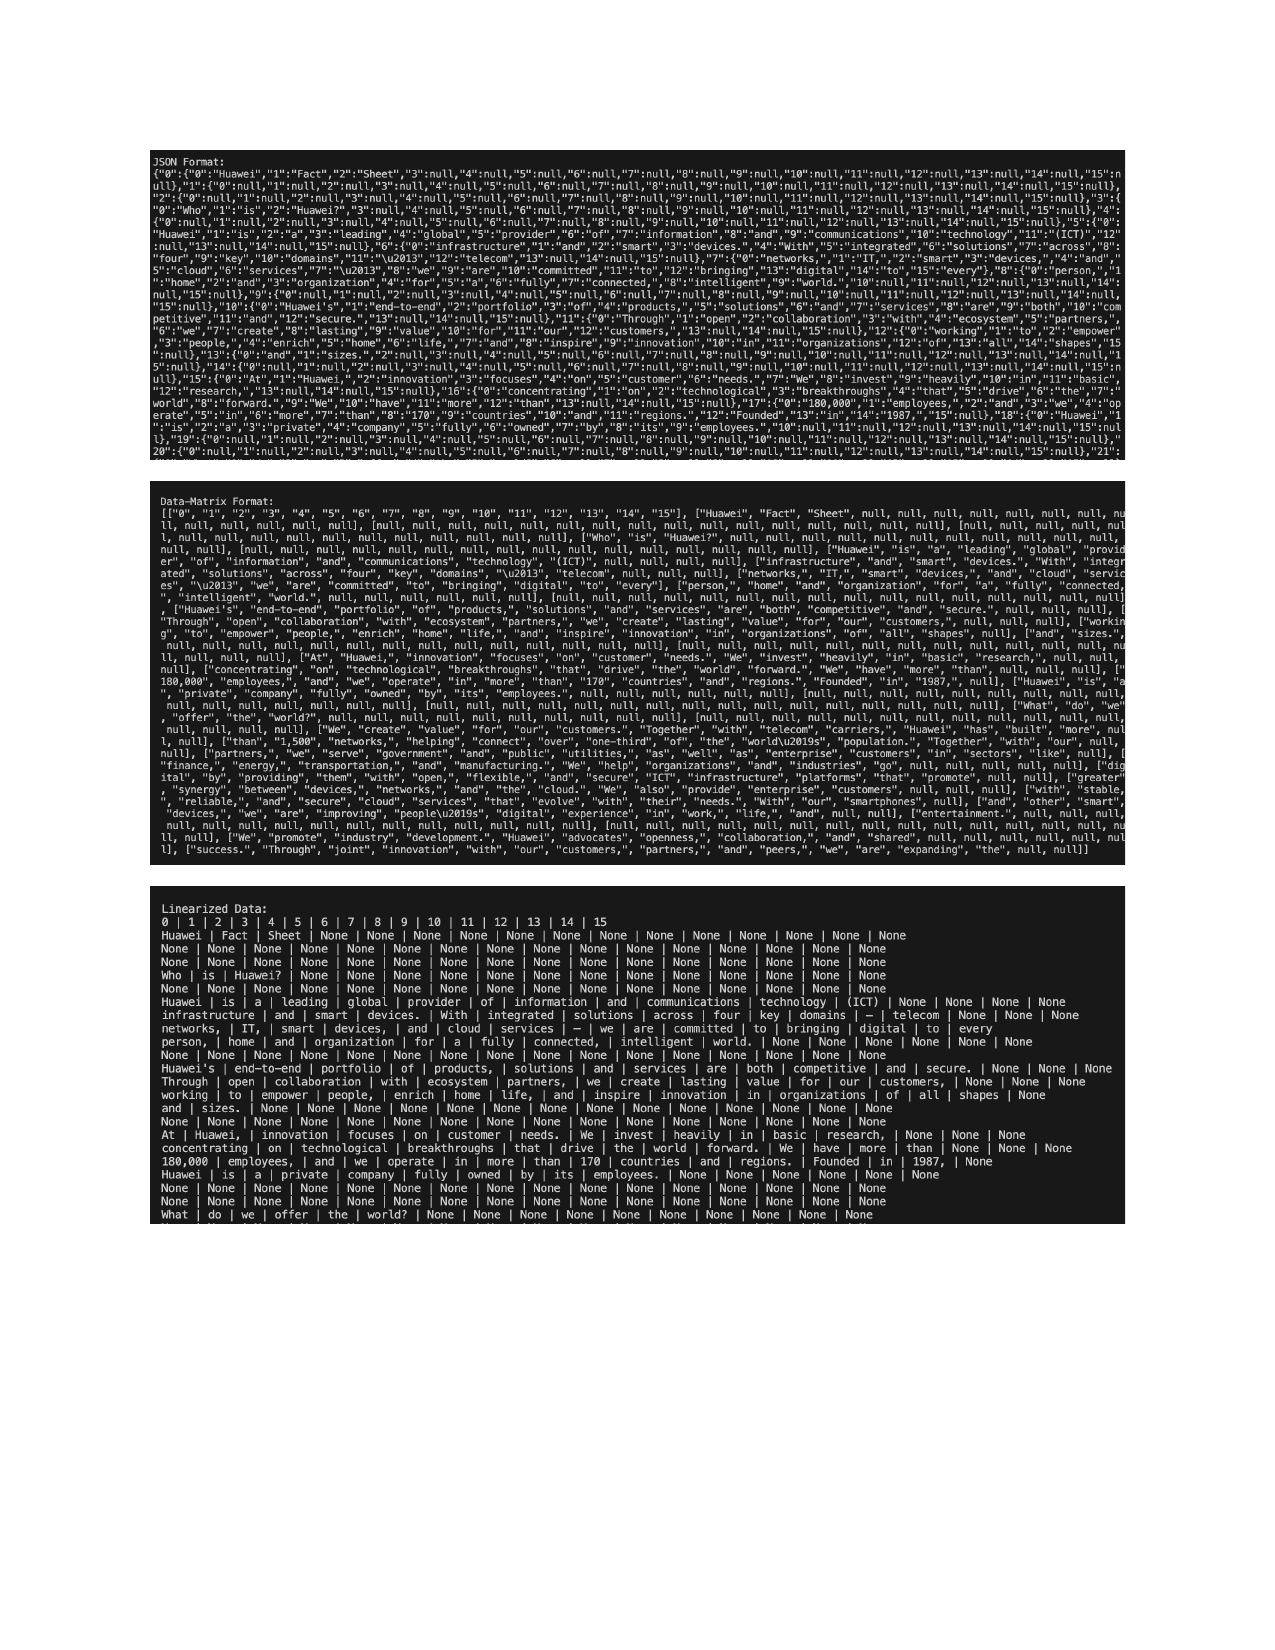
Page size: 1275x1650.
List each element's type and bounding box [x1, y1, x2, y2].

picture [150, 481, 1125, 865]
picture [150, 150, 1125, 460]
picture [150, 886, 1125, 1224]
